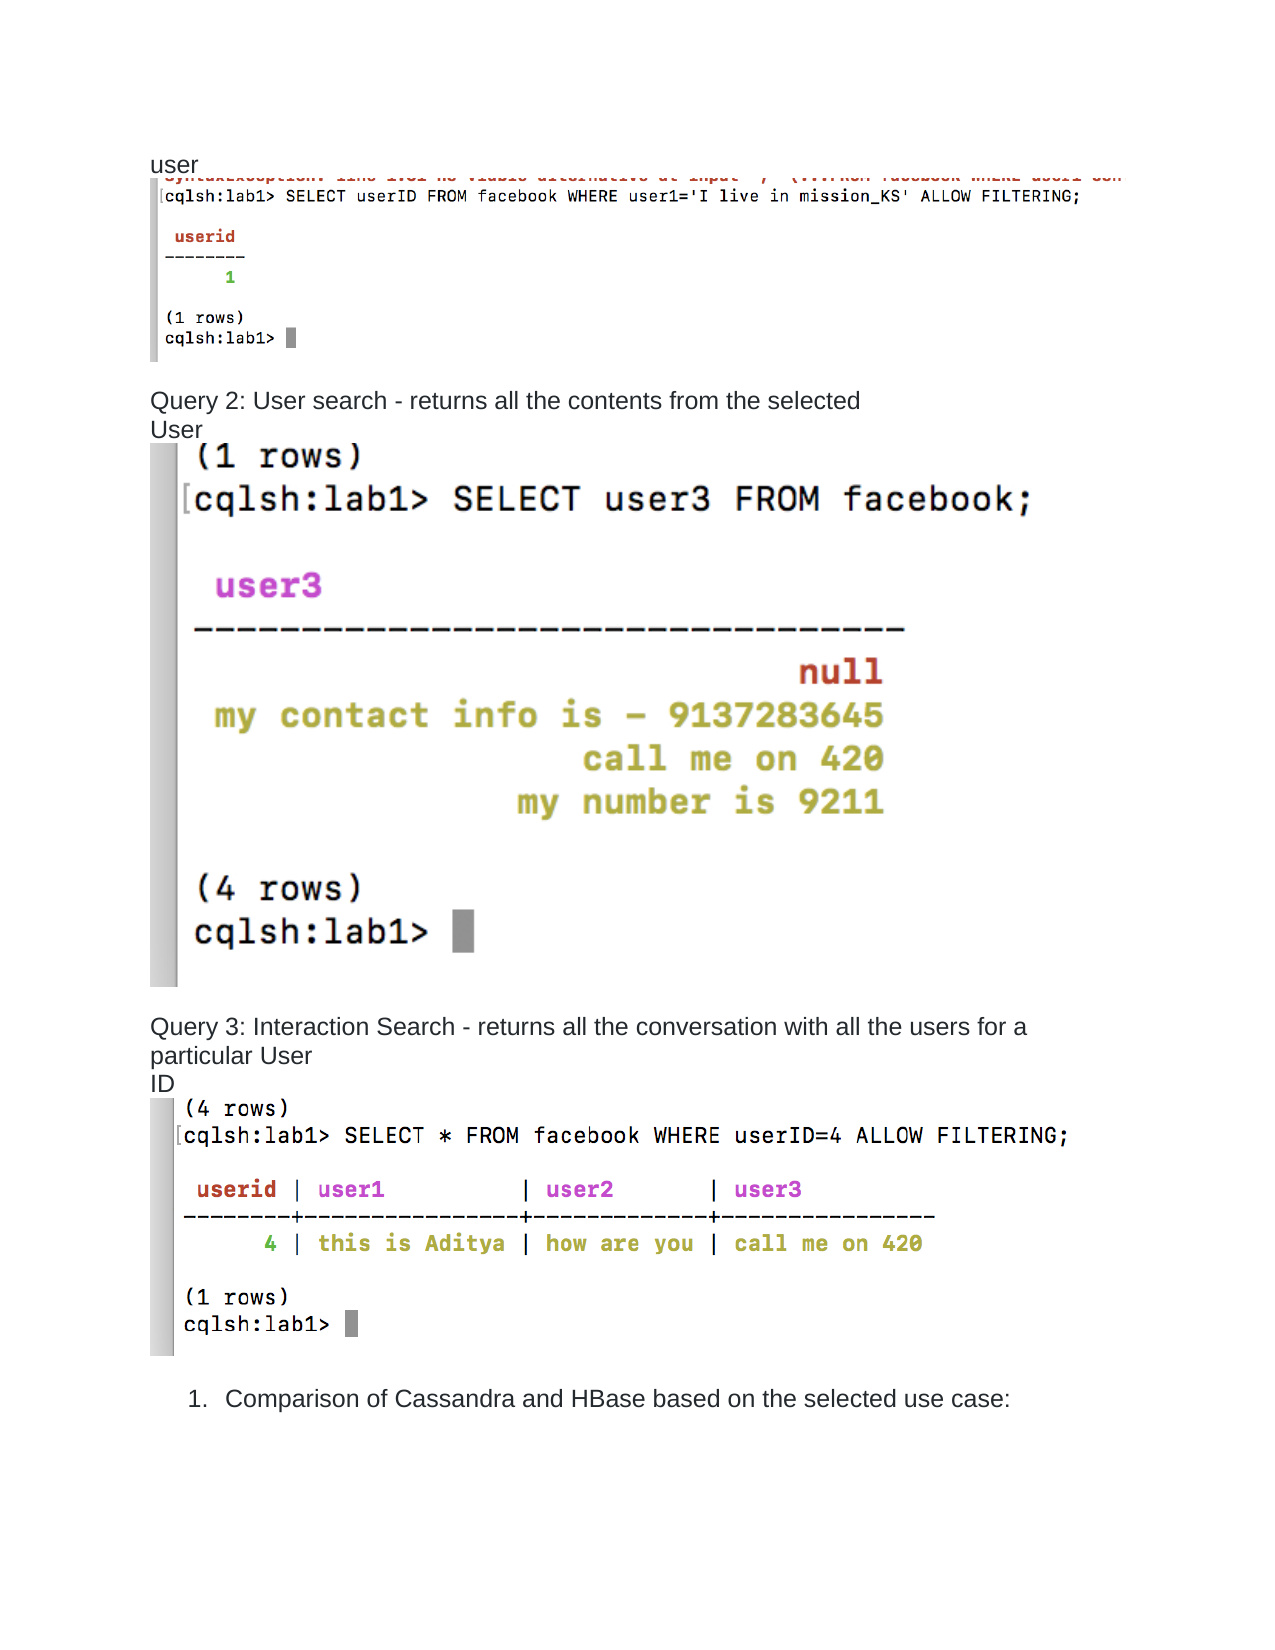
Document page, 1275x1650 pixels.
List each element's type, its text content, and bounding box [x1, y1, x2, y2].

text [150, 150, 1125, 178]
text Query 2: User search - returns all the contents from the selected User [150, 386, 1125, 443]
list Comparison of Cassandra and HBase based on the selected use case: [187, 1384, 1125, 1413]
text Query 3: Interaction Search - returns all the conversation with all the users for a particular User ID [150, 1012, 1125, 1098]
picture [150, 178, 1125, 362]
picture [150, 443, 1125, 987]
picture [150, 1098, 1125, 1356]
